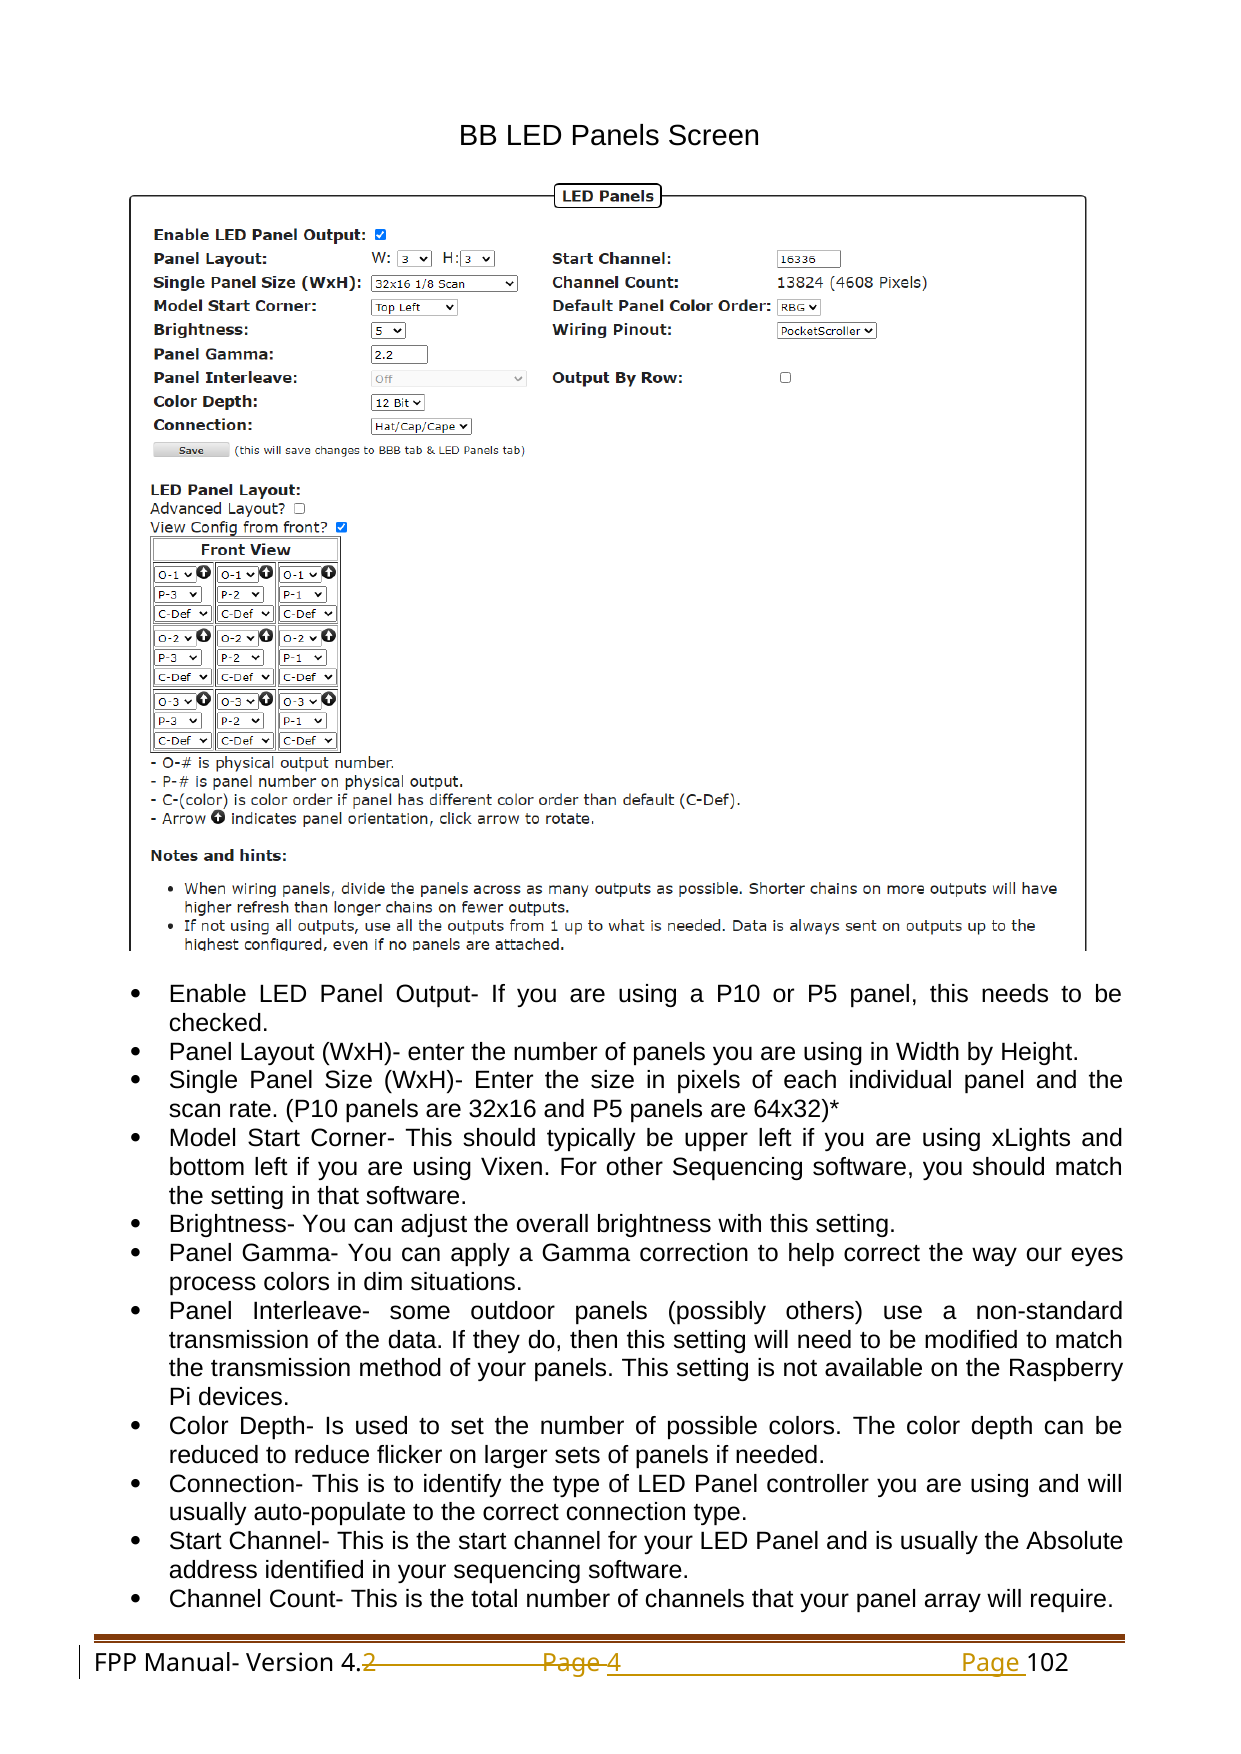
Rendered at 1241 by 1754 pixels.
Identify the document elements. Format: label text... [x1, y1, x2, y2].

list Panel Layout (WxH)- enter the number of panels you are using in Width by Height. [131, 1037, 1125, 1065]
subtitle BB LED Panels Screen [94, 118, 1125, 151]
list Connection- This is to identify the type of LED Panel controller you are using and will usually auto-populate to the correct connection type. [131, 1468, 1125, 1526]
list Single Panel Size (WxH)- Enter the size in pixels of each individual panel and the scan rate. (P10 panels are 32x16 and P5 panels are 64x32)* [131, 1065, 1125, 1123]
list Start Channel- This is the start channel for your LED Panel and is usually the Absolute address identified in your sequencing software. [131, 1526, 1125, 1584]
list Brightness- You can adjust the overall brightness with this setting. [131, 1209, 1125, 1238]
picture [121, 180, 1097, 951]
list Enable LED Panel Output- If you are using a P10 or P5 panel, this needs to be checked. [131, 979, 1125, 1037]
list Color Depth- Is used to set the number of possible colors. The color depth can be reduced to reduce flicker on larger sets of panels if needed. [131, 1411, 1125, 1468]
list Panel Interleave- some outdoor panels (possibly others) use a non-standard transmission of the data. If they do, then this setting will need to be modified to match the transmission method of your panels. This setting is not available on the Raspberry Pi devices. [131, 1296, 1125, 1411]
list Panel Gamma- You can apply a Gamma correction to help correct the way our eyes process colors in dim situations. [131, 1238, 1125, 1296]
list Channel Count- This is the total number of channels that your panel array will require. [131, 1584, 1125, 1613]
list Model Start Corner- This should typically be upper left if you are using xLights and bottom left if you are using Vixen. For other Sequencing software, you should match the setting in that software. [131, 1123, 1125, 1209]
